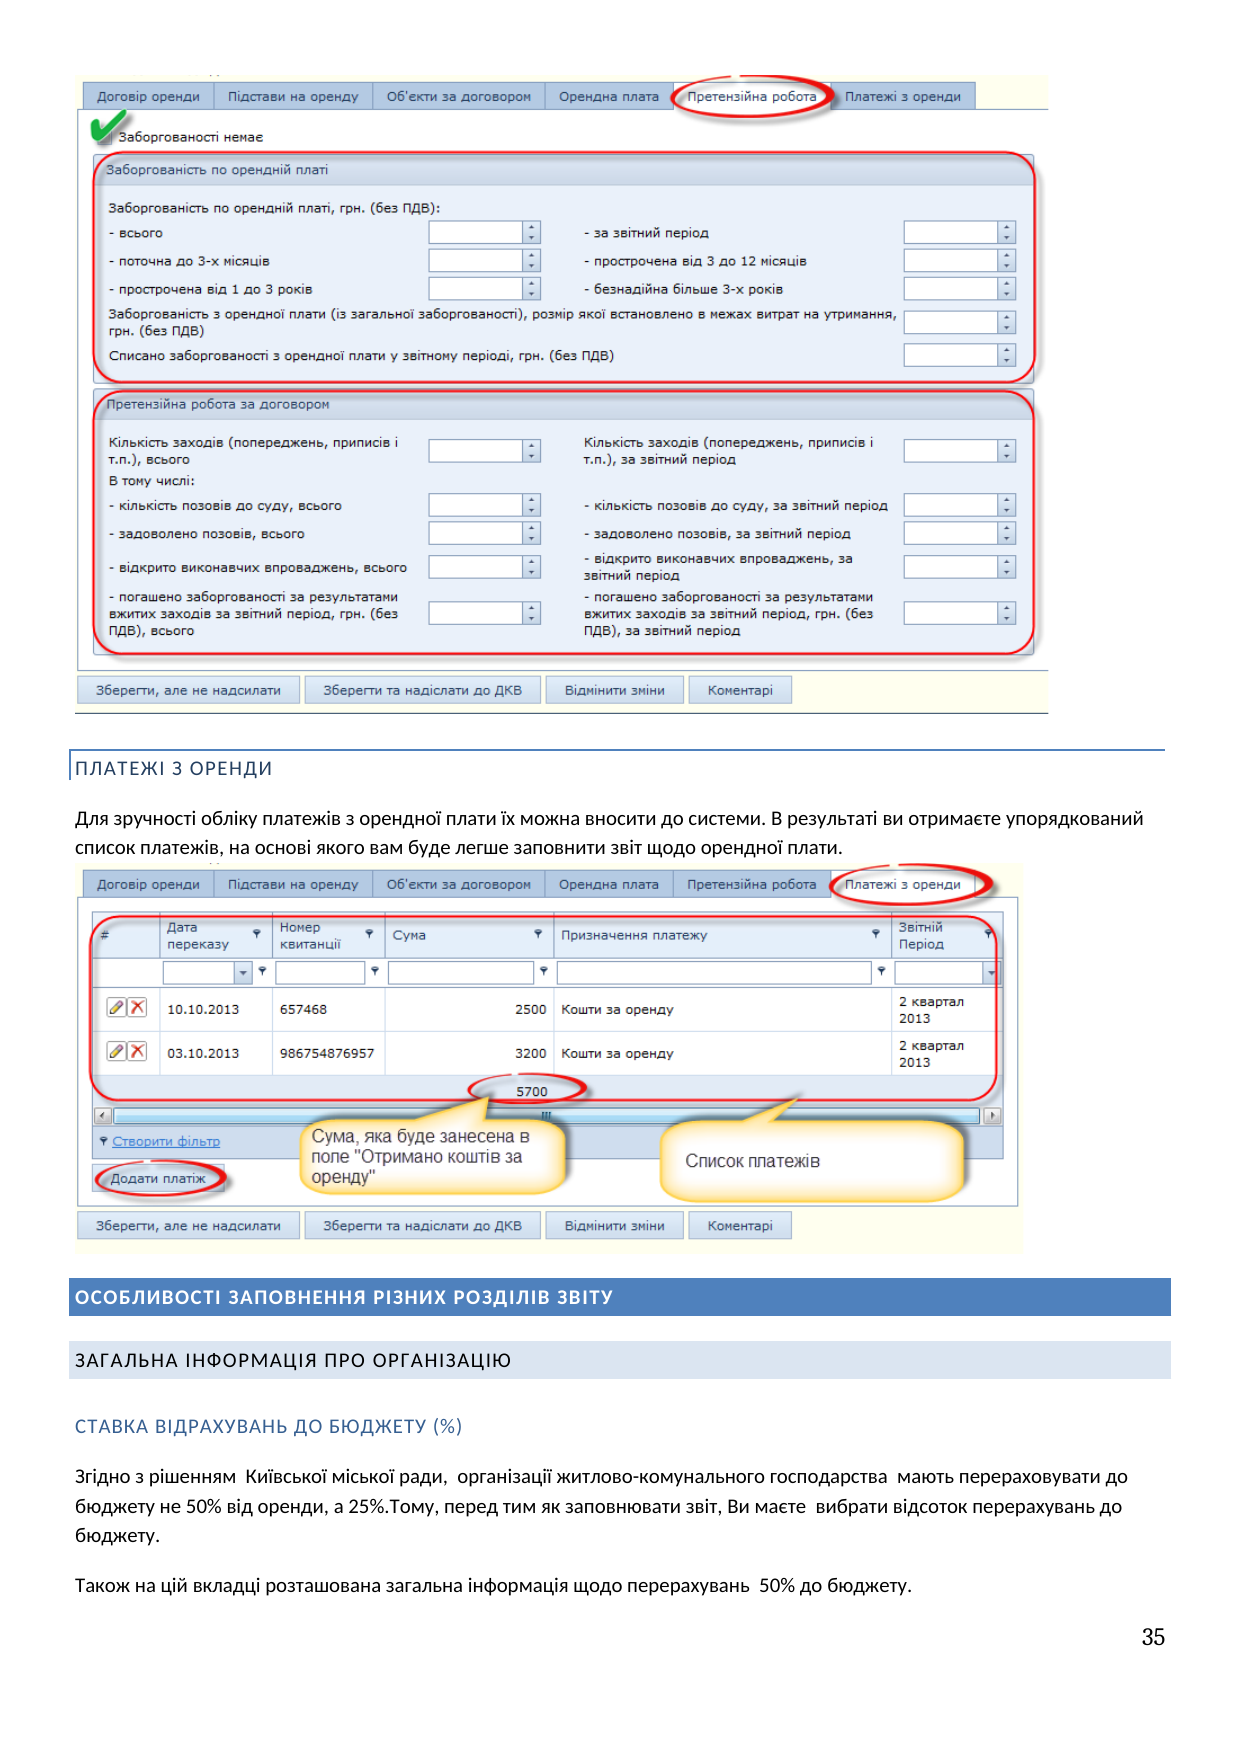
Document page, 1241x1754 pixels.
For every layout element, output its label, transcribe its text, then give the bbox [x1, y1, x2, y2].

subtitle Ставка відрахувань до бюджету (%) [75, 1414, 1165, 1439]
picture [75, 75, 1049, 714]
subtitle Платежі з оренди [71, 751, 1165, 780]
text Згідно з рішенням Київської міської ради, організації житлово-комунального господарства мають перераховувати до бюджету не 50% від оренди, а 25%.Тому, перед тим як заповнювати звіт, Ви маєте вибрати відсоток перерахувань до бюджету. [75, 1464, 1165, 1547]
picture [75, 863, 1024, 1254]
text Також на цій вкладці розташована загальна інформація щодо перерахувань 50% до бюджету. [75, 1572, 1165, 1597]
subtitle Загальна інформація про організацію [75, 1347, 1165, 1372]
subtitle Особливості заповнення різних розділів звіту [75, 1285, 1165, 1310]
